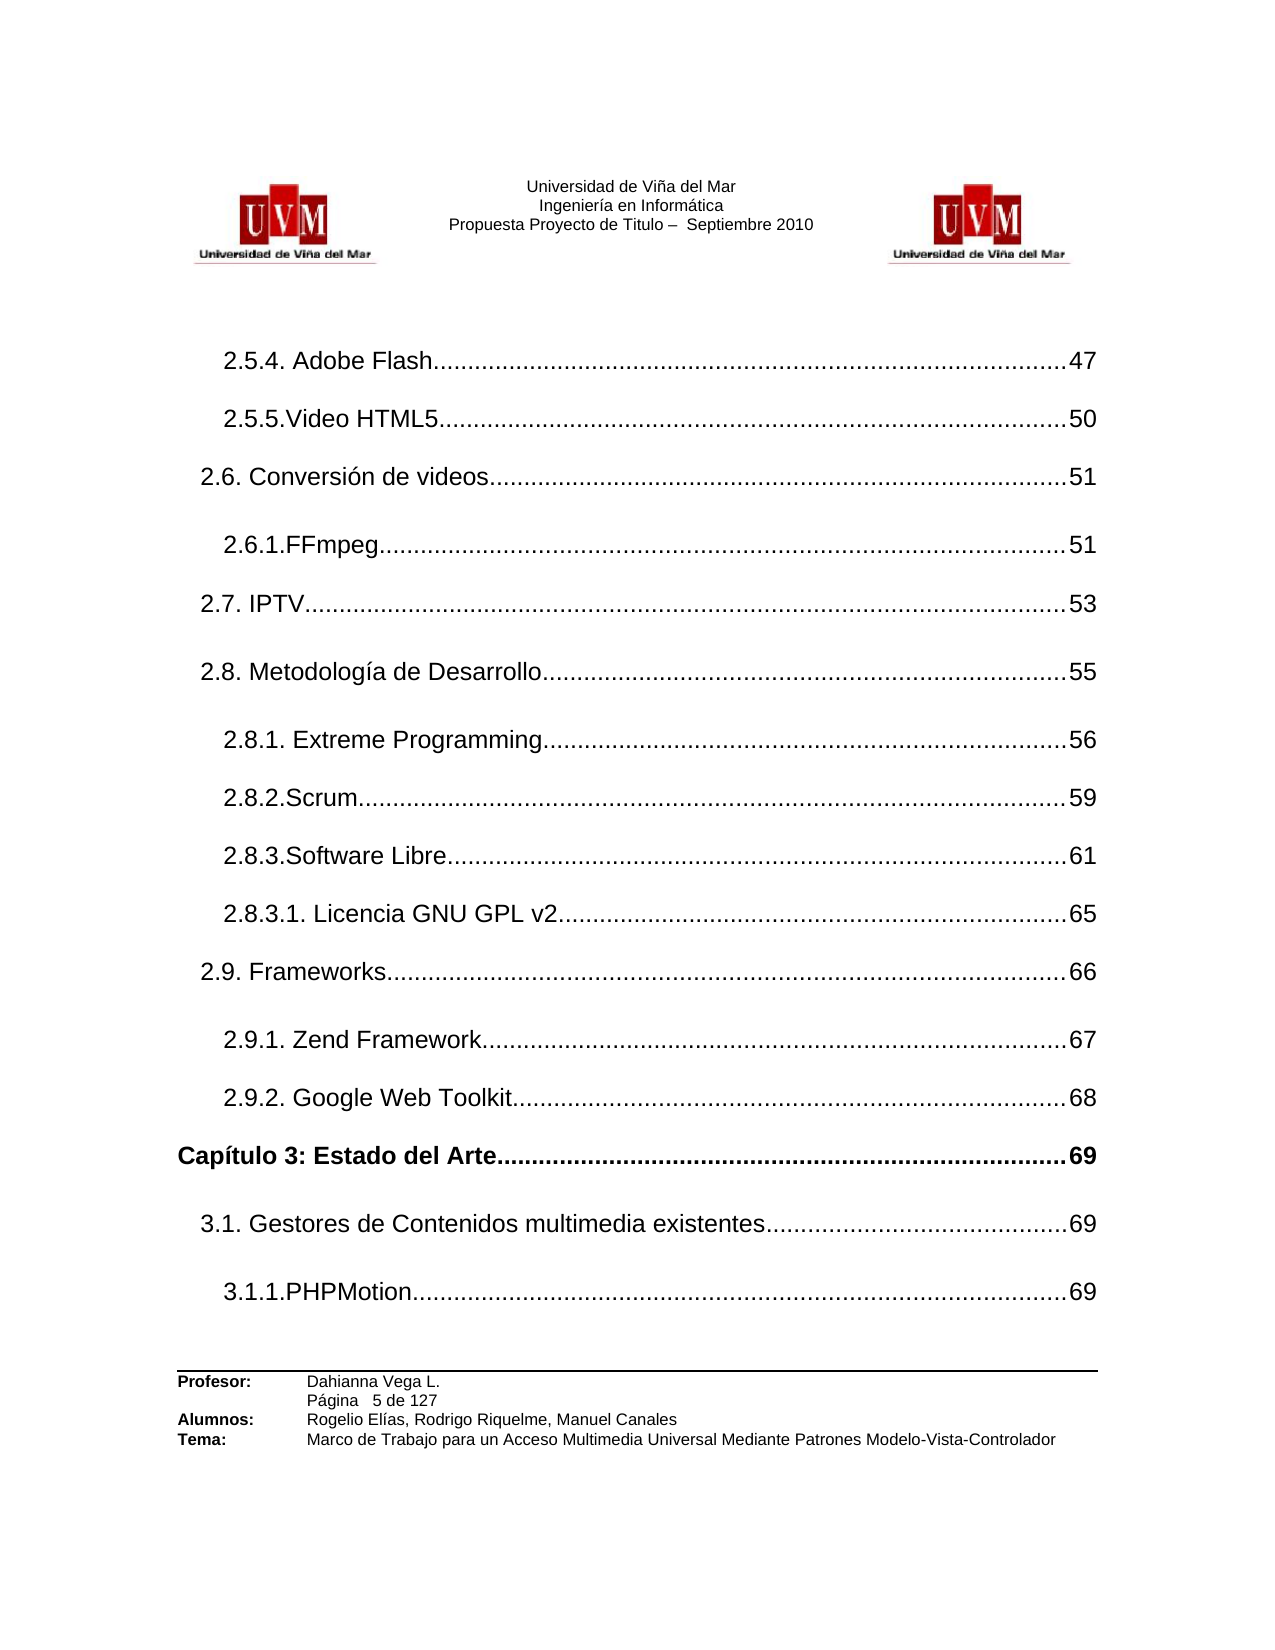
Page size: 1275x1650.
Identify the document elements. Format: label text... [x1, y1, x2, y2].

text 2.5.4. Adobe Flash 47 [223, 346, 1098, 375]
text 2.8. Metodología de Desarrollo 55 [200, 657, 1098, 685]
text 2.9.1. Zend Framework 67 [223, 1025, 1098, 1054]
text 2.9.2. Google Web Toolkit 68 [223, 1083, 1098, 1112]
text Capítulo 3: Estado del Arte 69 [177, 1141, 1098, 1170]
text 2.6. Conversión de videos 51 [200, 462, 1098, 491]
text 2.8.3.1. Licencia GNU GPL v2 65 [223, 899, 1098, 928]
picture [177, 176, 390, 267]
text 2.8.2.Scrum 59 [223, 783, 1098, 812]
text 2.7. IPTV 53 [200, 588, 1098, 617]
text 3.1.1.PHPMotion 69 [223, 1277, 1098, 1306]
picture [871, 176, 1084, 267]
text 2.6.1.FFmpeg 51 [223, 531, 1098, 559]
text 2.8.1. Extreme Programming 56 [223, 725, 1098, 753]
text 2.5.5.Video HTML5 50 [223, 404, 1098, 433]
text 3.1. Gestores de Contenidos multimedia existentes 69 [200, 1209, 1098, 1238]
text 2.9. Frameworks 66 [200, 957, 1098, 986]
text 2.8.3.Software Libre 61 [223, 841, 1098, 869]
